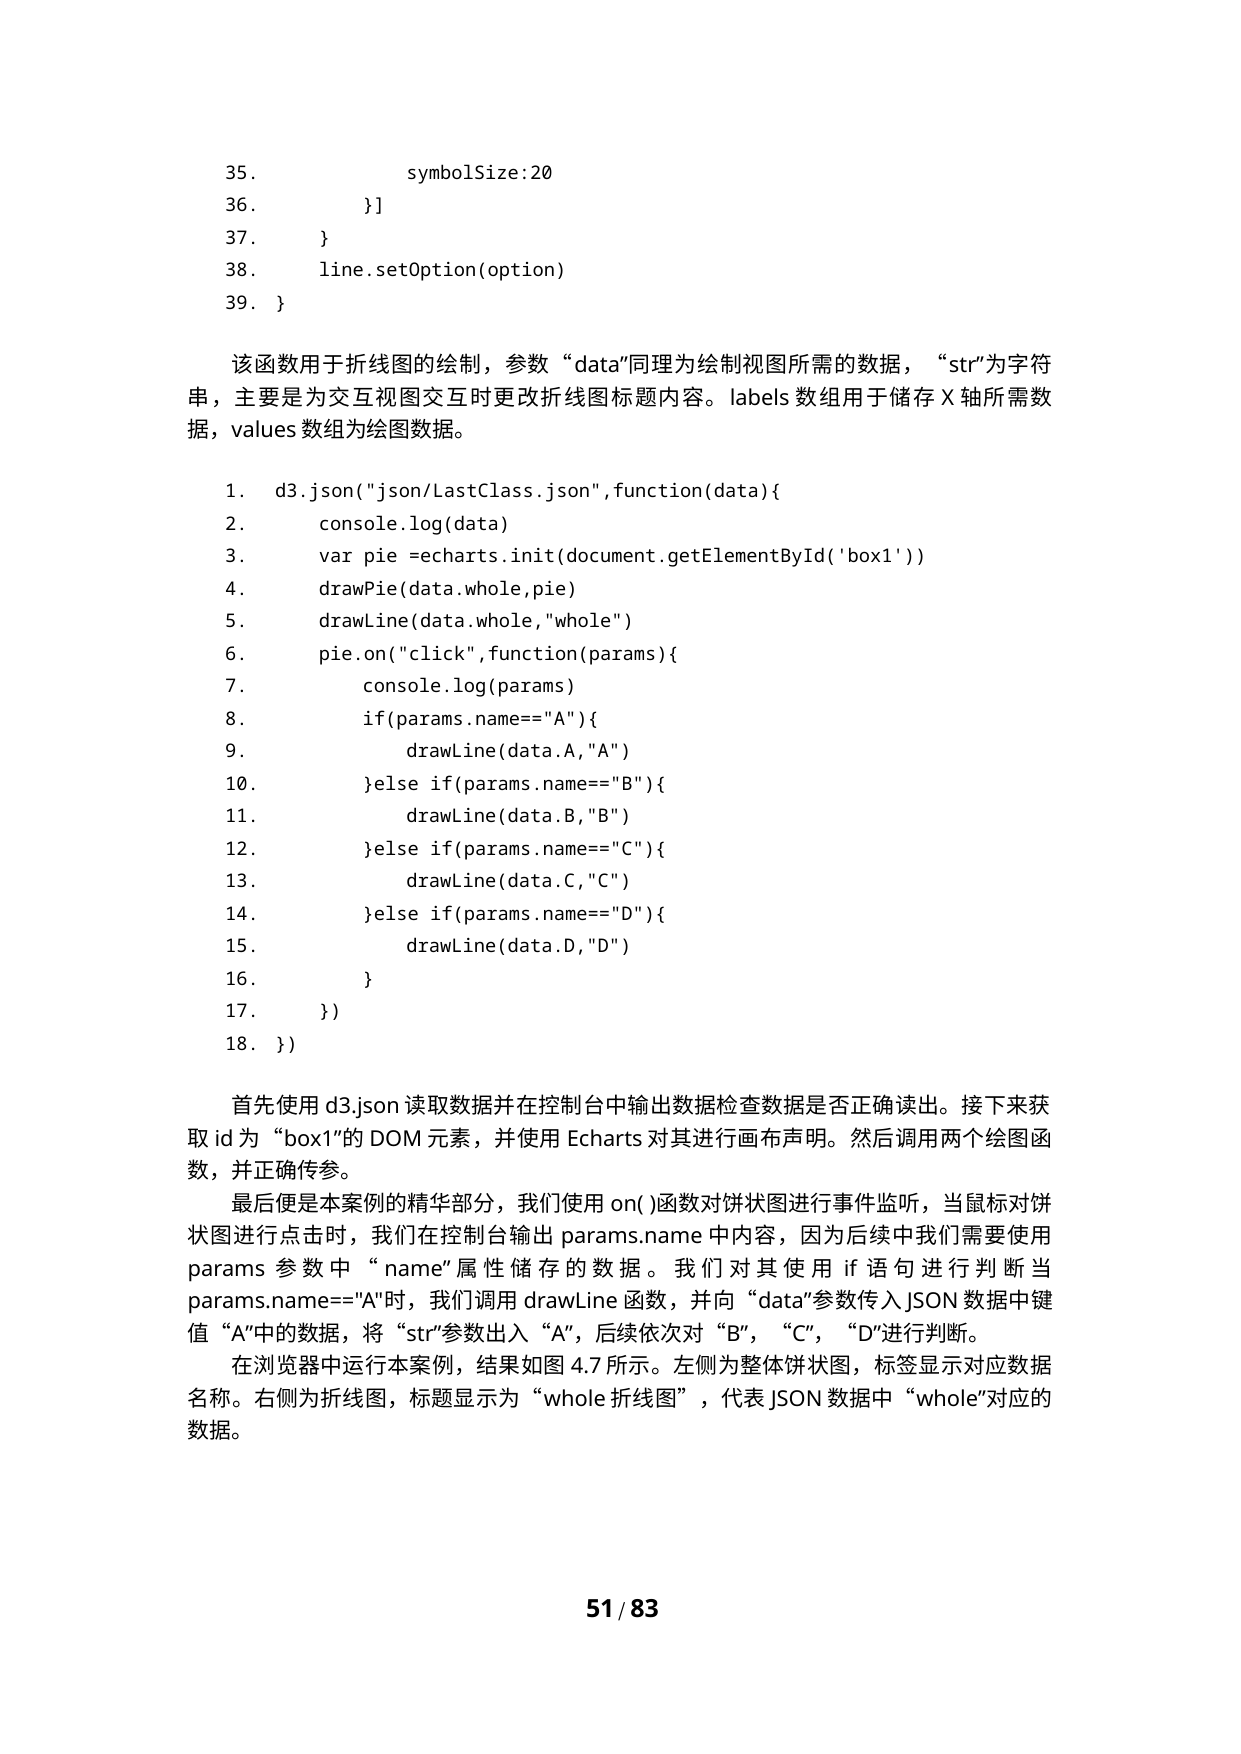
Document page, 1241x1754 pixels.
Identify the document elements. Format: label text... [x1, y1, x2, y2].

list drawPie(data.whole,pie) [225, 571, 1053, 604]
list console.log(data) [225, 506, 1053, 539]
list }] [225, 188, 1053, 221]
list drawLine(data.A,"A") [225, 734, 1053, 766]
list }else if(params.name=="C"){ [225, 831, 1053, 864]
text 在浏览器中运行本案例，结果如图4.7所示。左侧为整体饼状图，标签显示对应数据名称。右侧为折线图，标题显示为“whole折线图”，代表JSON数据中“whole”对应的数据。 [187, 1348, 1053, 1446]
text 该函数用于折线图的绘制，参数“data”同理为绘制视图所需的数据，“str”为字符串，主要是为交互视图交互时更改折线图标题内容。labels数组用于储存X轴所需数据，values数组为绘图数据。 [187, 347, 1053, 445]
list } [225, 221, 1053, 253]
text 首先使用d3.json读取数据并在控制台中输出数据检查数据是否正确读出。接下来获取id为“box1”的DOM元素，并使用Echarts对其进行画布声明。然后调用两个绘图函数，并正确传参。 [187, 1088, 1053, 1186]
list console.log(params) [225, 669, 1053, 701]
list drawLine(data.whole,"whole") [225, 604, 1053, 636]
list drawLine(data.B,"B") [225, 799, 1053, 831]
list } [225, 961, 1053, 994]
list }) [225, 994, 1053, 1026]
list }else if(params.name=="D"){ [225, 896, 1053, 929]
list drawLine(data.C,"C") [225, 864, 1053, 896]
list }else if(params.name=="B"){ [225, 766, 1053, 799]
list var pie =echarts.init(document.getElementById('box1')) [225, 539, 1053, 571]
list pie.on("click",function(params){ [225, 636, 1053, 669]
list symbolSize:20 [225, 156, 1053, 188]
list } [225, 286, 1053, 318]
list drawLine(data.D,"D") [225, 929, 1053, 961]
list }) [225, 1026, 1053, 1059]
text 最后便是本案例的精华部分，我们使用on( )函数对饼状图进行事件监听，当鼠标对饼状图进行点击时，我们在控制台输出params.name中内容，因为后续中我们需要使用params参数中“name”属性储存的数据。我们对其使用if语句进行判断当params.name=="A"时，我们调用drawLine函数，并向“data”参数传入JSON数据中键值“A”中的数据，将“str”参数出入“A”，后续依次对“B”，“C”，“D”进行判断。 [187, 1186, 1053, 1348]
list line.setOption(option) [225, 253, 1053, 286]
list d3.json("json/LastClass.json",function(data){ [225, 474, 1053, 506]
list if(params.name=="A"){ [225, 701, 1053, 734]
